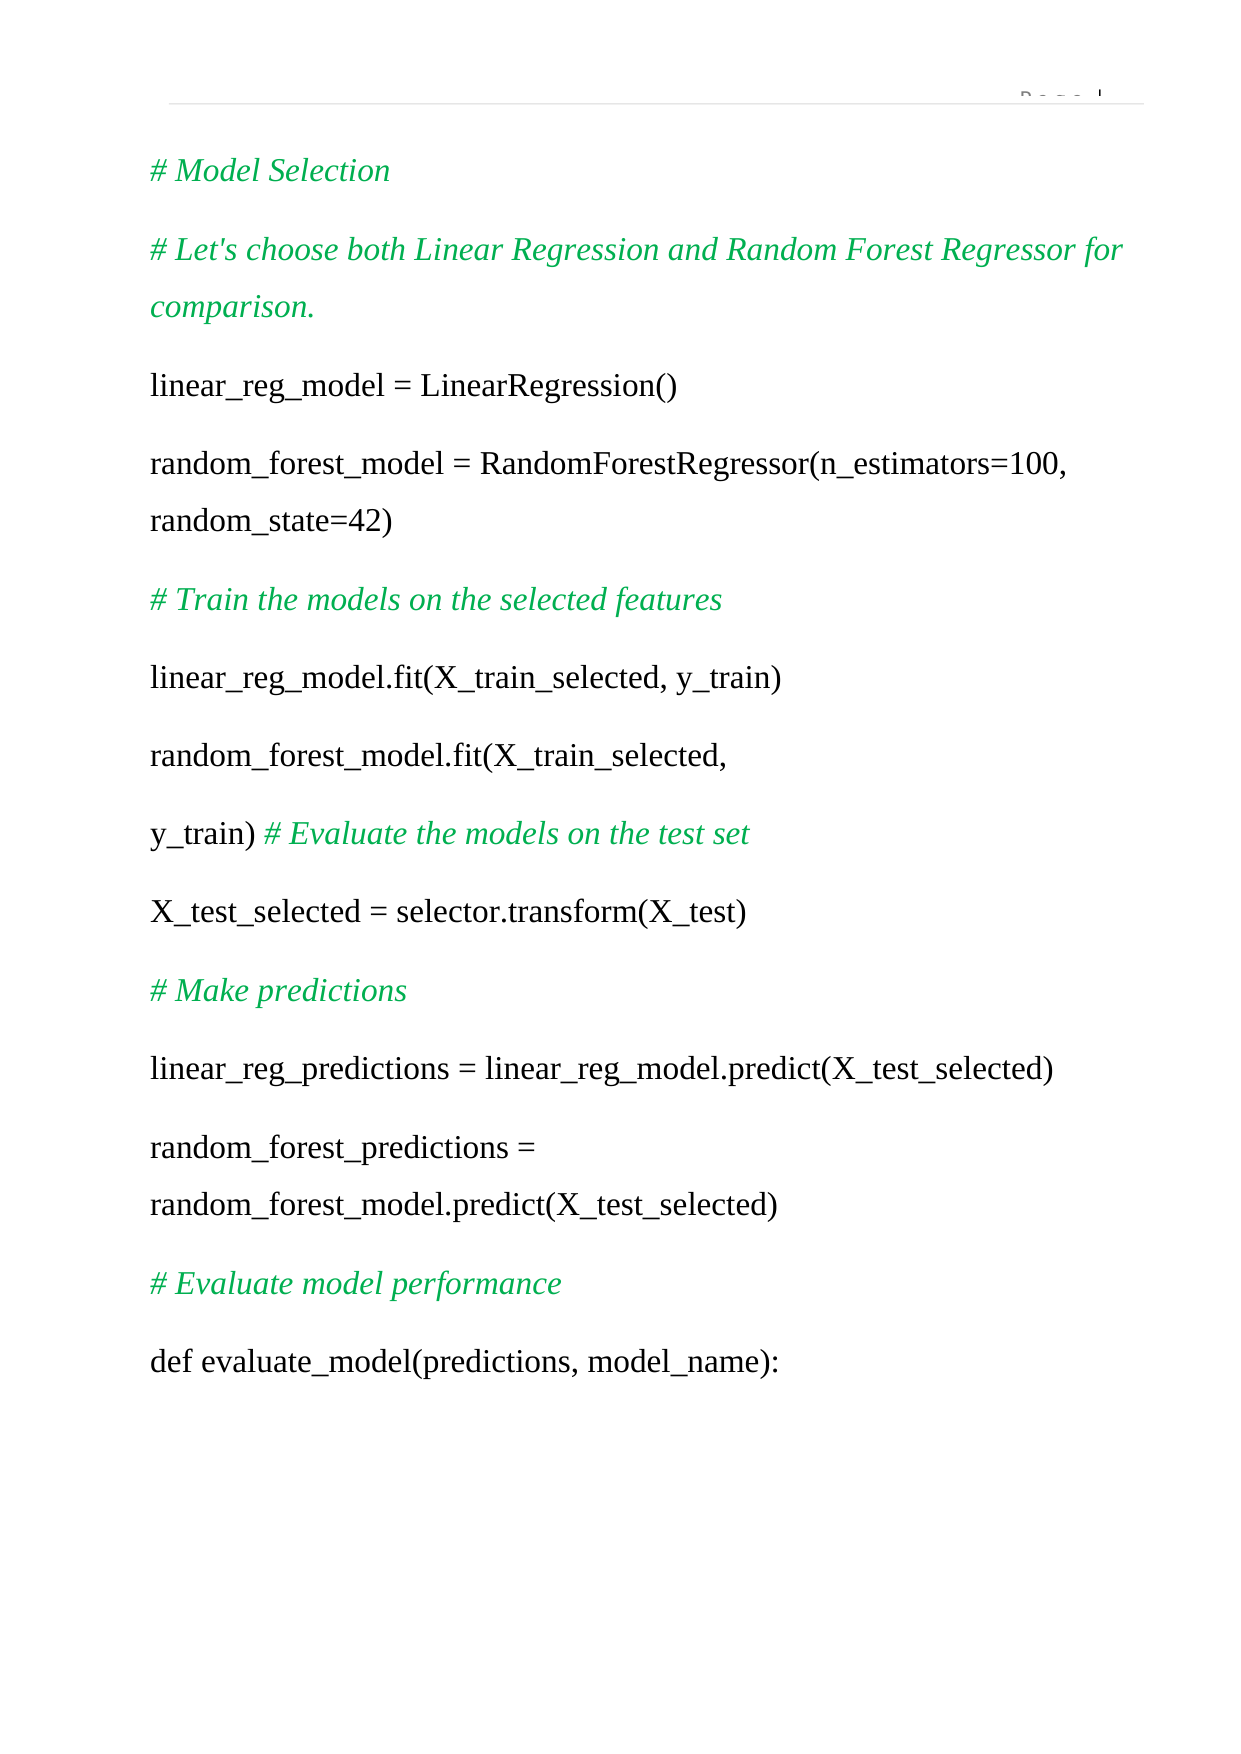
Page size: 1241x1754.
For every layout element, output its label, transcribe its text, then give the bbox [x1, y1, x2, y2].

text def evaluate_model(predictions, model_name): [150, 1341, 1130, 1379]
text linear_reg_model = LinearRegression() [150, 365, 1130, 403]
text # Train the models on the selected features linear_reg_model.fit(X_train_selected, y_train) random_forest_model.fit(X_train_selected, y_train) # Evaluate the models on the test set X_test_selected = selector.transform(X_test) [150, 579, 810, 930]
text # Let's choose both Linear Regression and Random Forest Regressor for comparison. [150, 229, 1130, 325]
text # Evaluate model performance [150, 1263, 1130, 1301]
text random_forest_predictions = random_forest_model.predict(X_test_selected) [150, 1127, 973, 1223]
text random_forest_model = RandomForestRegressor(n_estimators=100, random_state=42) [150, 443, 1077, 539]
text # Model Selection [150, 151, 1130, 189]
text # Make predictions [150, 970, 1130, 1009]
text linear_reg_predictions = linear_reg_model.predict(X_test_selected) [150, 1049, 1130, 1087]
